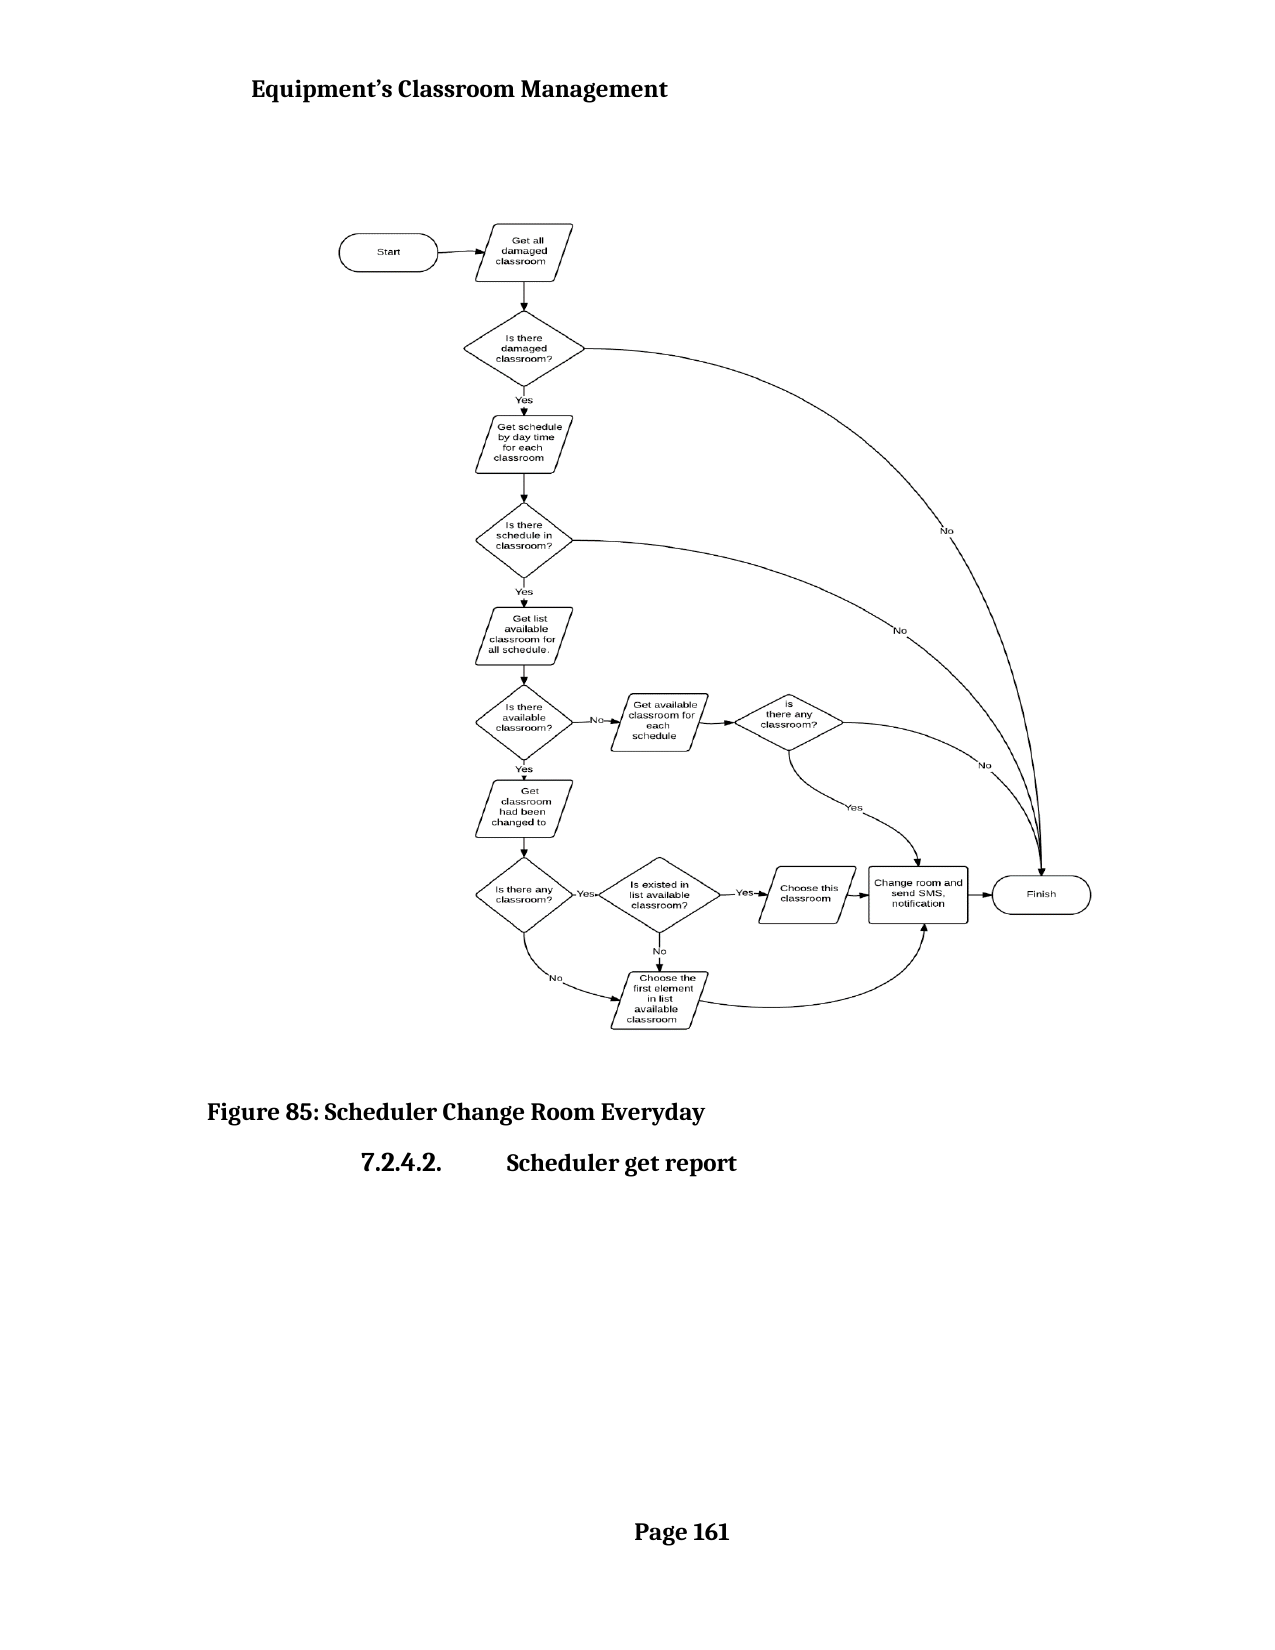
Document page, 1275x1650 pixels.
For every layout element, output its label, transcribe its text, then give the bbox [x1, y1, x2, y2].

list Scheduler get report [361, 1147, 1157, 1178]
picture [265, 147, 1152, 1073]
